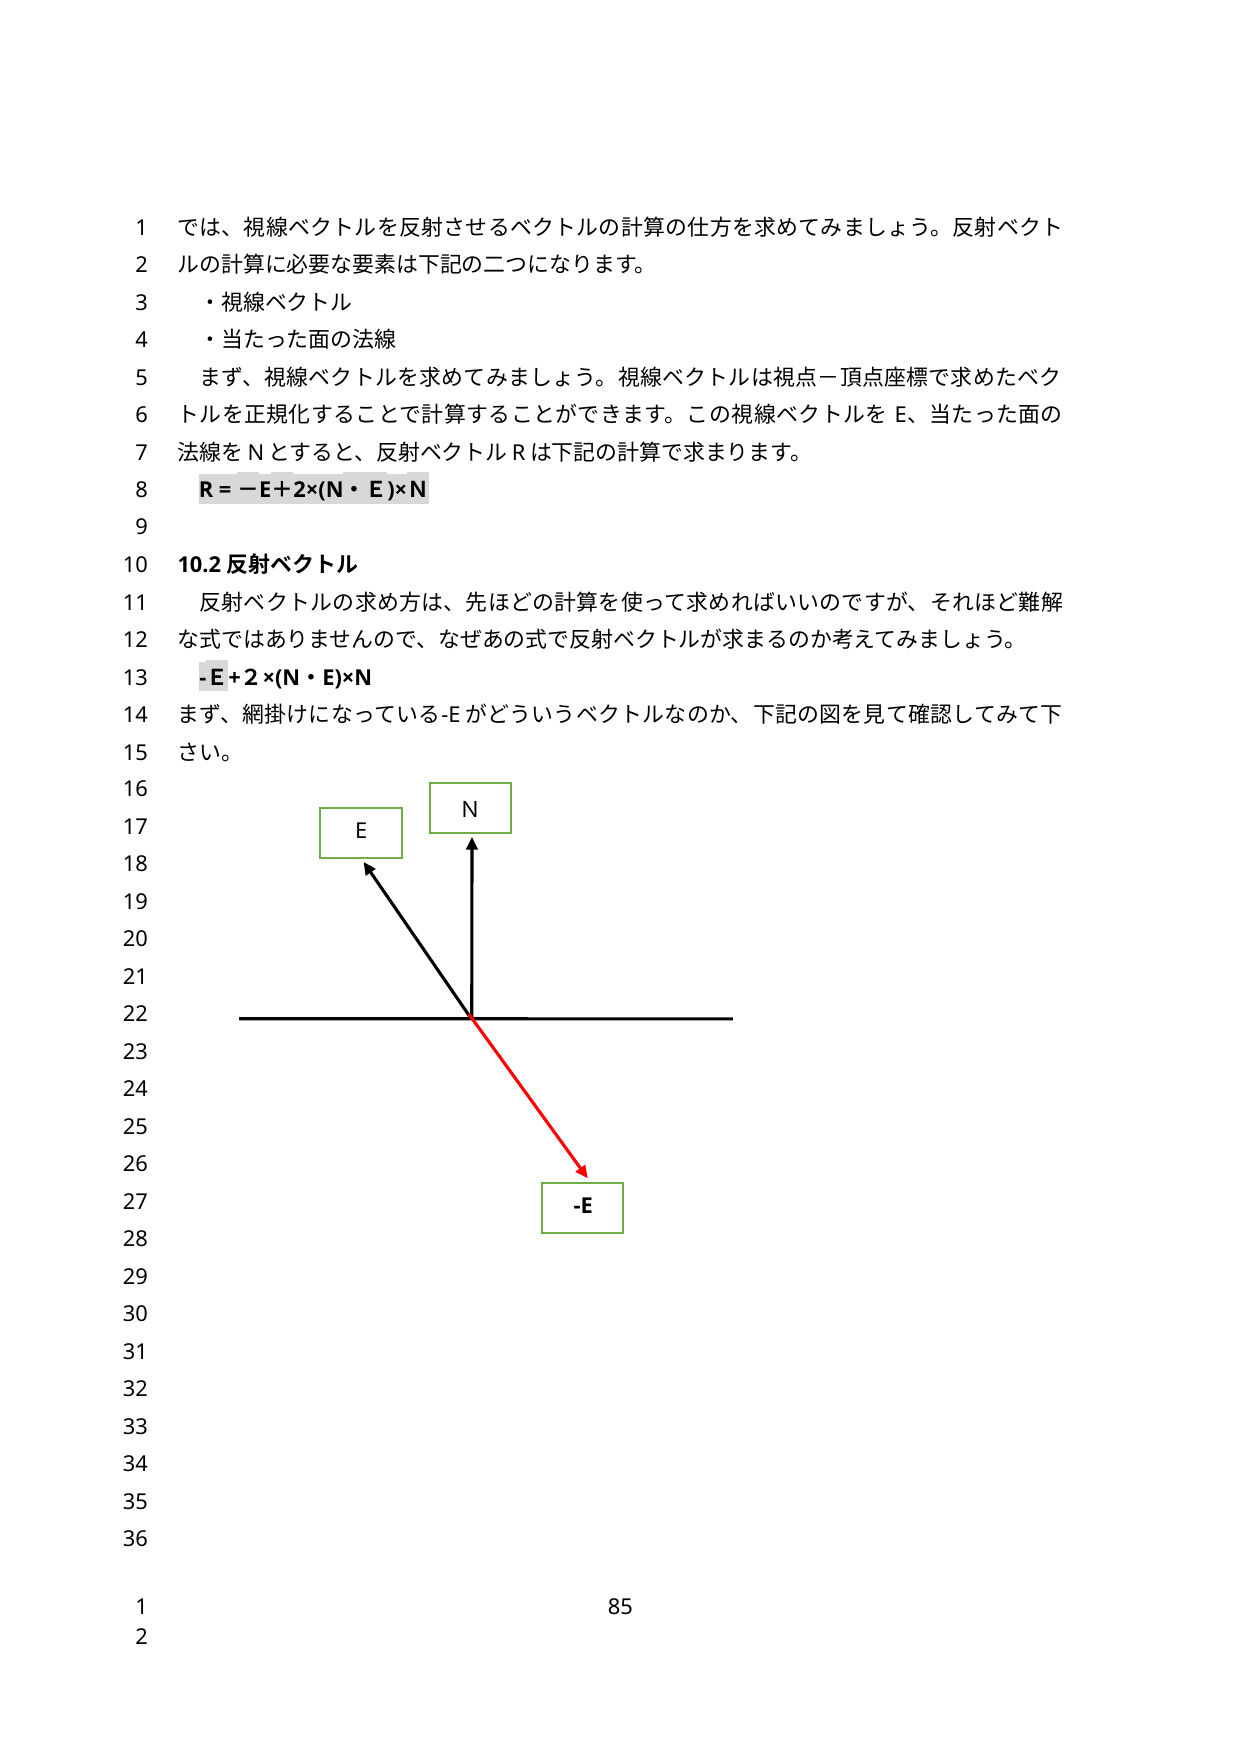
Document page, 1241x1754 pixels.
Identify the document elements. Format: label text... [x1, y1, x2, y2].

text 反射ベクトルの求め方は、先ほどの計算を使って求めればいいのですが、それほど難解な式ではありませんので、なぜあの式で反射ベクトルが求まるのか考えてみましょう。 [177, 582, 1063, 657]
text ・当たった面の法線 [177, 319, 1063, 357]
text -Ｅ+２×(N・E)×N [177, 657, 1063, 694]
text R = －E＋2×(N・Ｅ)×Ｎ [177, 469, 1063, 507]
text ・視線ベクトル [177, 282, 1063, 319]
text まず、視線ベクトルを求めてみましょう。視線ベクトルは視点－頂点座標で求めたベクトルを正規化することで計算することができます。この視線ベクトルをE、当たった面の法線をNとすると、反射ベクトルRは下記の計算で求まります。 [177, 357, 1063, 469]
text 10.2 反射ベクトル [177, 544, 1063, 582]
text まず、網掛けになっている-Eがどういうベクトルなのか、下記の図を見て確認してみて下さい。 [177, 694, 1063, 769]
text では、視線ベクトルを反射させるベクトルの計算の仕方を求めてみましょう。反射ベクトルの計算に必要な要素は下記の二つになります。 [177, 207, 1063, 282]
